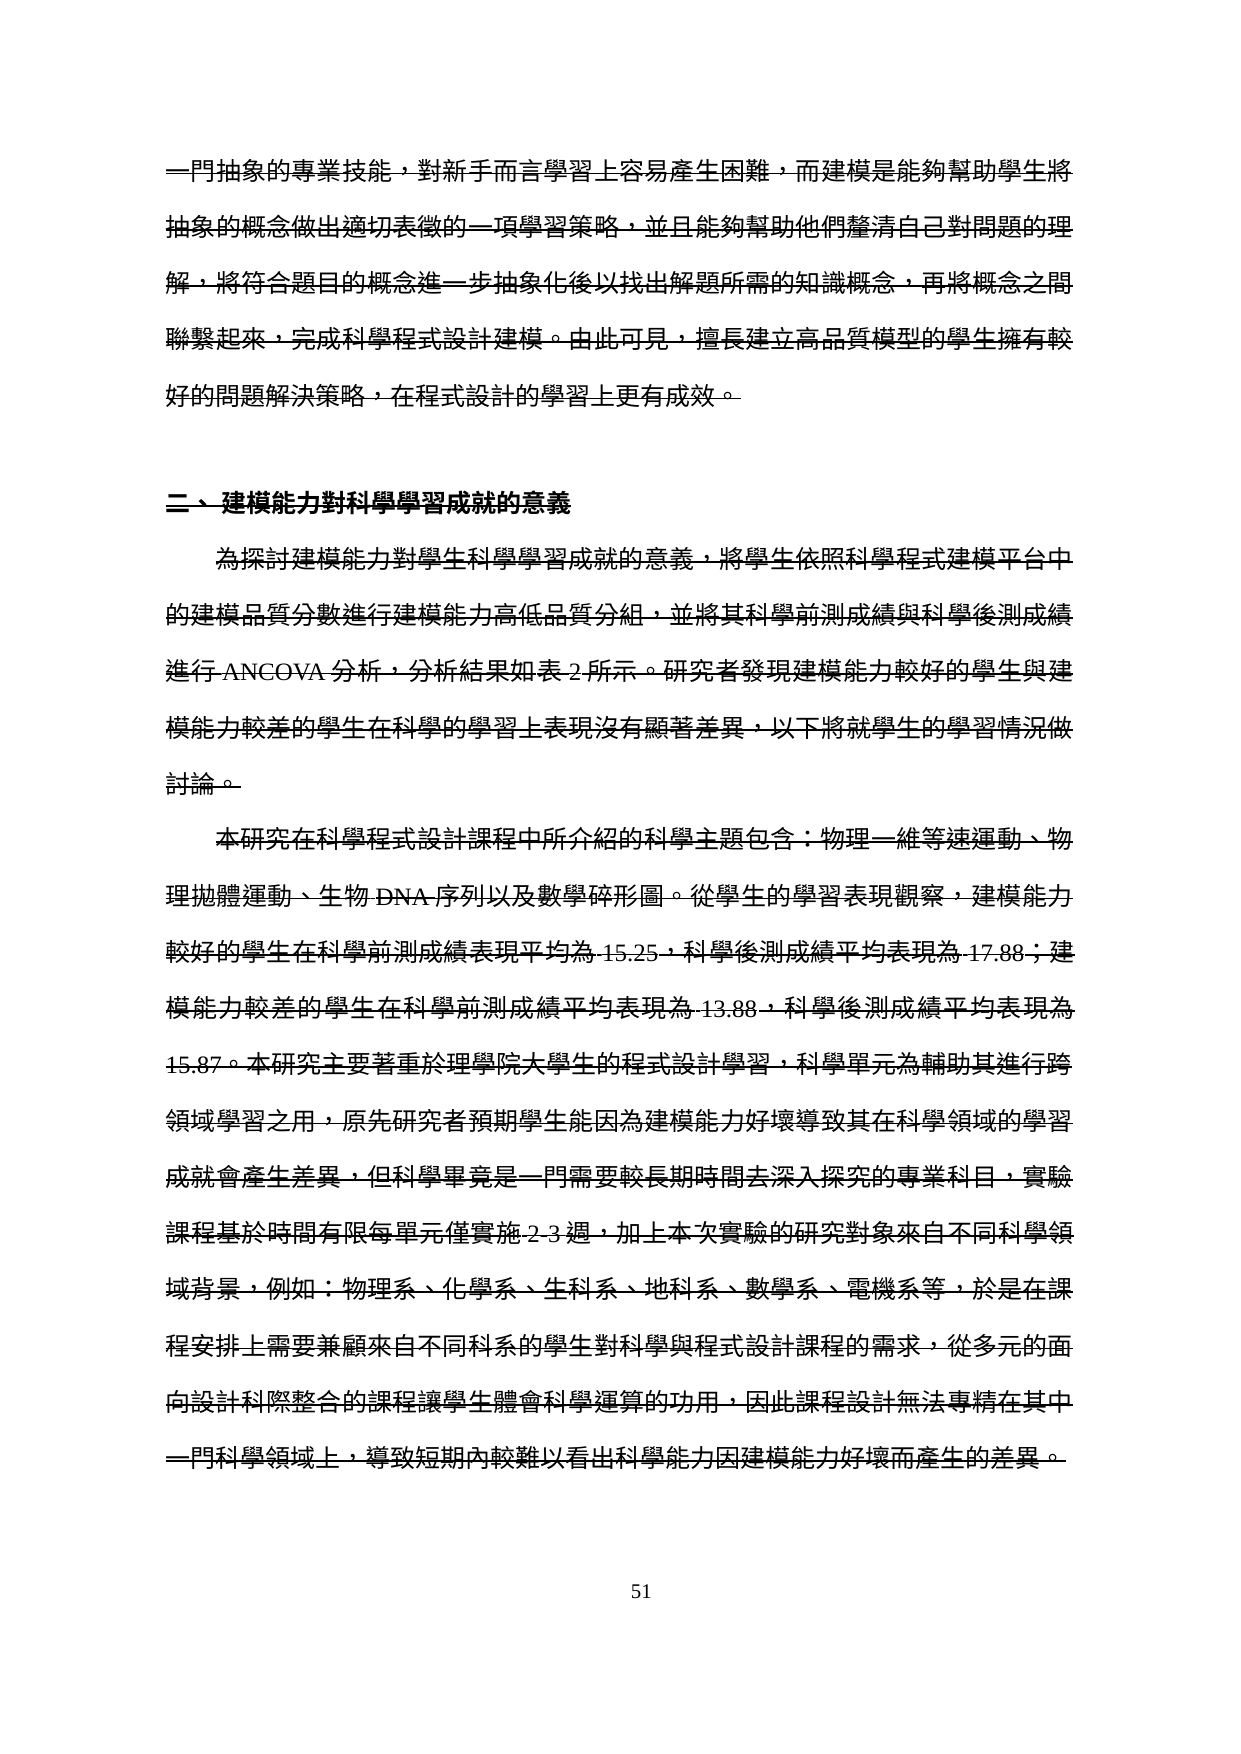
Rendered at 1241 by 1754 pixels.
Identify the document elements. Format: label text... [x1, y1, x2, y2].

text 本研究在科學程式設計課程中所介紹的科學主題包含：物理一維等速運動、物理拋體運動、生物DNA序列以及數學碎形圖。從學生的學習表現觀察，建模能力較好的學生在科學前測成績表現平均為15.25，科學後測成績平均表現為17.88；建模能力較差的學生在科學前測成績平均表現為13.88，科學後測成績平均表現為15.87。本研究主要著重於理學院大學生的程式設計學習，科學單元為輔助其進行跨領域學習之用，原先研究者預期學生能因為建模能力好壞導致其在科學領域的學習成就會產生差異，但科學畢竟是一門需要較長期時間去深入探究的專業科目，實驗課程基於時間有限每單元僅實施2-3週，加上本次實驗的研究對象來自不同科學領域背景，例如：物理系、化學系、生科系、地科系、數學系、電機系等，於是在課程安排上需要兼顧來自不同科系的學生對科學與程式設計課程的需求，從多元的面向設計科際整合的課程讓學生體會科學運算的功用，因此課程設計無法專精在其中一門科學領域上，導致短期內較難以看出科學能力因建模能力好壞而產生的差異。 [165, 819, 1075, 954]
text 本研究在科學程式設計課程中所介紹的科學主題包含：物理一維等速運動、物理拋體運動、生物DNA序列以及數學碎形圖。從學生的學習表現觀察，建模能力較好的學生在科學前測成績表現平均為15.25，科學後測成績平均表現為17.88；建模能力較差的學生在科學前測成績平均表現為13.88，科學後測成績平均表現為15.87。本研究主要著重於理學院大學生的程式設計學習，科學單元為輔助其進行跨領域學習之用，原先研究者預期學生能因為建模能力好壞導致其在科學領域的學習成就會產生差異，但科學畢竟是一門需要較長期時間去深入探究的專業科目，實驗課程基於時間有限每單元僅實施2-3週，加上本次實驗的研究對象來自不同科學領域背景，例如：物理系、化學系、生科系、地科系、數學系、電機系等，於是在課程安排上需要兼顧來自不同科系的學生對科學與程式設計課程的需求，從多元的面向設計科際整合的課程讓學生體會科學運算的功用，因此課程設計無法專精在其中一門科學領域上，導致短期內較難以看出科學能力因建模能力好壞而產生的差異。 [165, 955, 1075, 1476]
text 二、 建模能力對科學學習成就的意義 [165, 483, 1075, 521]
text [165, 151, 1075, 413]
